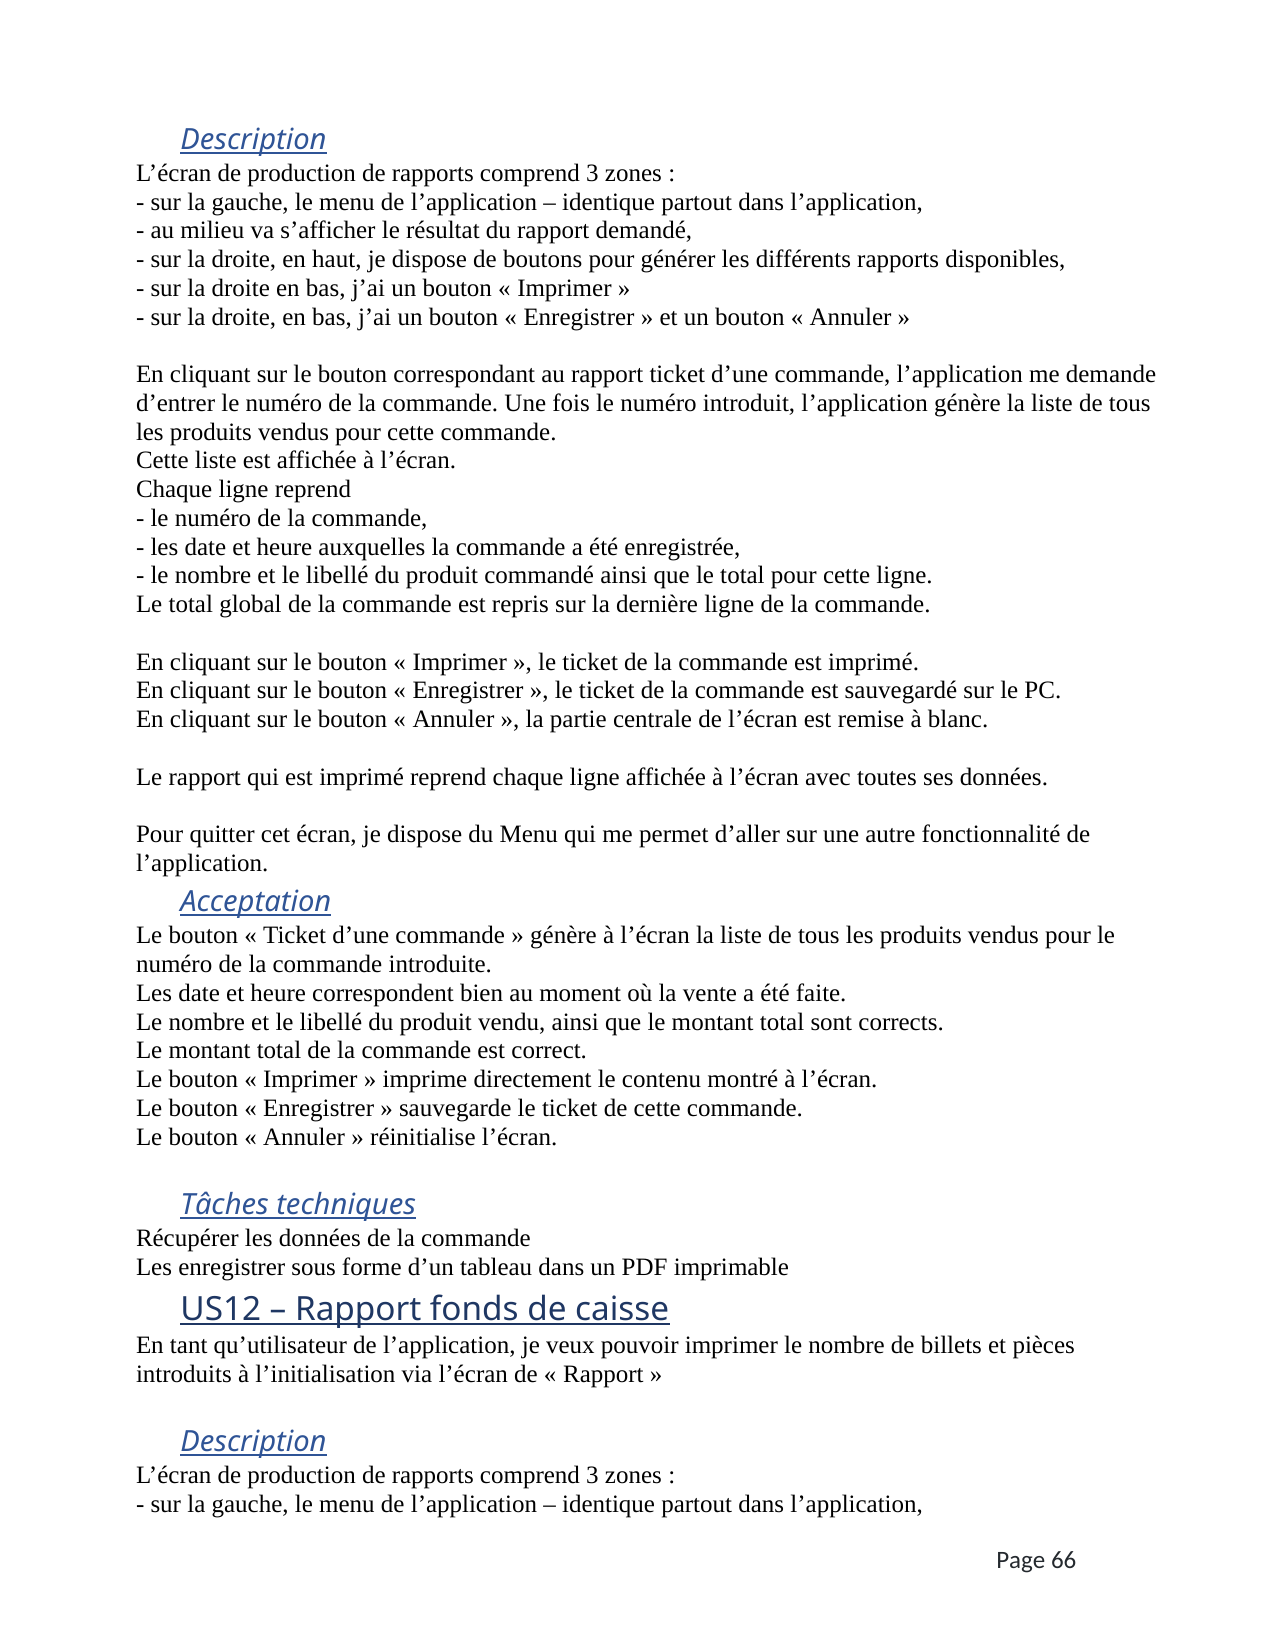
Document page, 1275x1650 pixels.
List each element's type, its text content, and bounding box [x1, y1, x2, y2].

text - au milieu va s’afficher le résultat du rapport demandé, [136, 215, 1157, 244]
text - sur la droite, en haut, je dispose de boutons pour générer les différents rapports disponibles, [136, 244, 1157, 273]
text Les date et heure correspondent bien au moment où la vente a été faite. [136, 978, 1157, 1007]
text Le montant total de la commande est correct. [136, 1035, 1157, 1064]
text Les enregistrer sous forme d’un tableau dans un PDF imprimable [136, 1252, 1157, 1281]
text - le numéro de la commande, [136, 503, 1157, 532]
subtitle Description [151, 118, 1157, 158]
subtitle US12 – Rapport fonds de caisse [180, 1285, 1157, 1330]
text Le bouton « Enregistrer » sauvegarde le ticket de cette commande. [136, 1093, 1157, 1122]
text Le bouton « Annuler » réinitialise l’écran. [136, 1122, 1157, 1150]
text Le bouton « Imprimer » imprime directement le contenu montré à l’écran. [136, 1064, 1157, 1093]
text - les date et heure auxquelles la commande a été enregistrée, [136, 532, 1157, 560]
text - sur la droite en bas, j’ai un bouton « Imprimer » [136, 273, 1157, 302]
text - sur la droite, en bas, j’ai un bouton « Enregistrer » et un bouton « Annuler » [136, 302, 1157, 330]
text Le nombre et le libellé du produit vendu, ainsi que le montant total sont corrects. [136, 1007, 1157, 1035]
text Le bouton « Ticket d’une commande » génère à l’écran la liste de tous les produits vendus pour le numéro de la commande introduite. [136, 920, 1157, 978]
subtitle Description [151, 1421, 1157, 1460]
text L’écran de production de rapports comprend 3 zones : [136, 158, 1157, 187]
text - sur la gauche, le menu de l’application – identique partout dans l’application, [136, 1489, 1157, 1518]
text Récupérer les données de la commande [136, 1223, 1157, 1252]
text En cliquant sur le bouton correspondant au rapport ticket d’une commande, l’application me demande d’entrer le numéro de la commande. Une fois le numéro introduit, l’application génère la liste de tous les produits vendus pour cette commande. [136, 359, 1157, 445]
text Cette liste est affichée à l’écran. [136, 445, 1157, 474]
subtitle Acceptation [151, 881, 1157, 920]
text Chaque ligne reprend [136, 474, 1157, 503]
subtitle Tâches techniques [151, 1183, 1157, 1223]
text Le total global de la commande est repris sur la dernière ligne de la commande. [136, 589, 1157, 618]
text En cliquant sur le bouton « Annuler », la partie centrale de l’écran est remise à blanc. [136, 704, 1157, 733]
text Pour quitter cet écran, je dispose du Menu qui me permet d’aller sur une autre fonctionnalité de l’application. [136, 819, 1157, 877]
text Le rapport qui est imprimé reprend chaque ligne affichée à l’écran avec toutes ses données. [136, 762, 1157, 790]
text - le nombre et le libellé du produit commandé ainsi que le total pour cette ligne. [136, 560, 1157, 589]
text En tant qu’utilisateur de l’application, je veux pouvoir imprimer le nombre de billets et pièces introduits à l’initialisation via l’écran de « Rapport » [136, 1330, 1157, 1388]
text L’écran de production de rapports comprend 3 zones : [136, 1460, 1157, 1489]
text - sur la gauche, le menu de l’application – identique partout dans l’application, [136, 187, 1157, 215]
text En cliquant sur le bouton « Enregistrer », le ticket de la commande est sauvegardé sur le PC. [136, 675, 1157, 704]
text En cliquant sur le bouton « Imprimer », le ticket de la commande est imprimé. [136, 647, 1157, 675]
